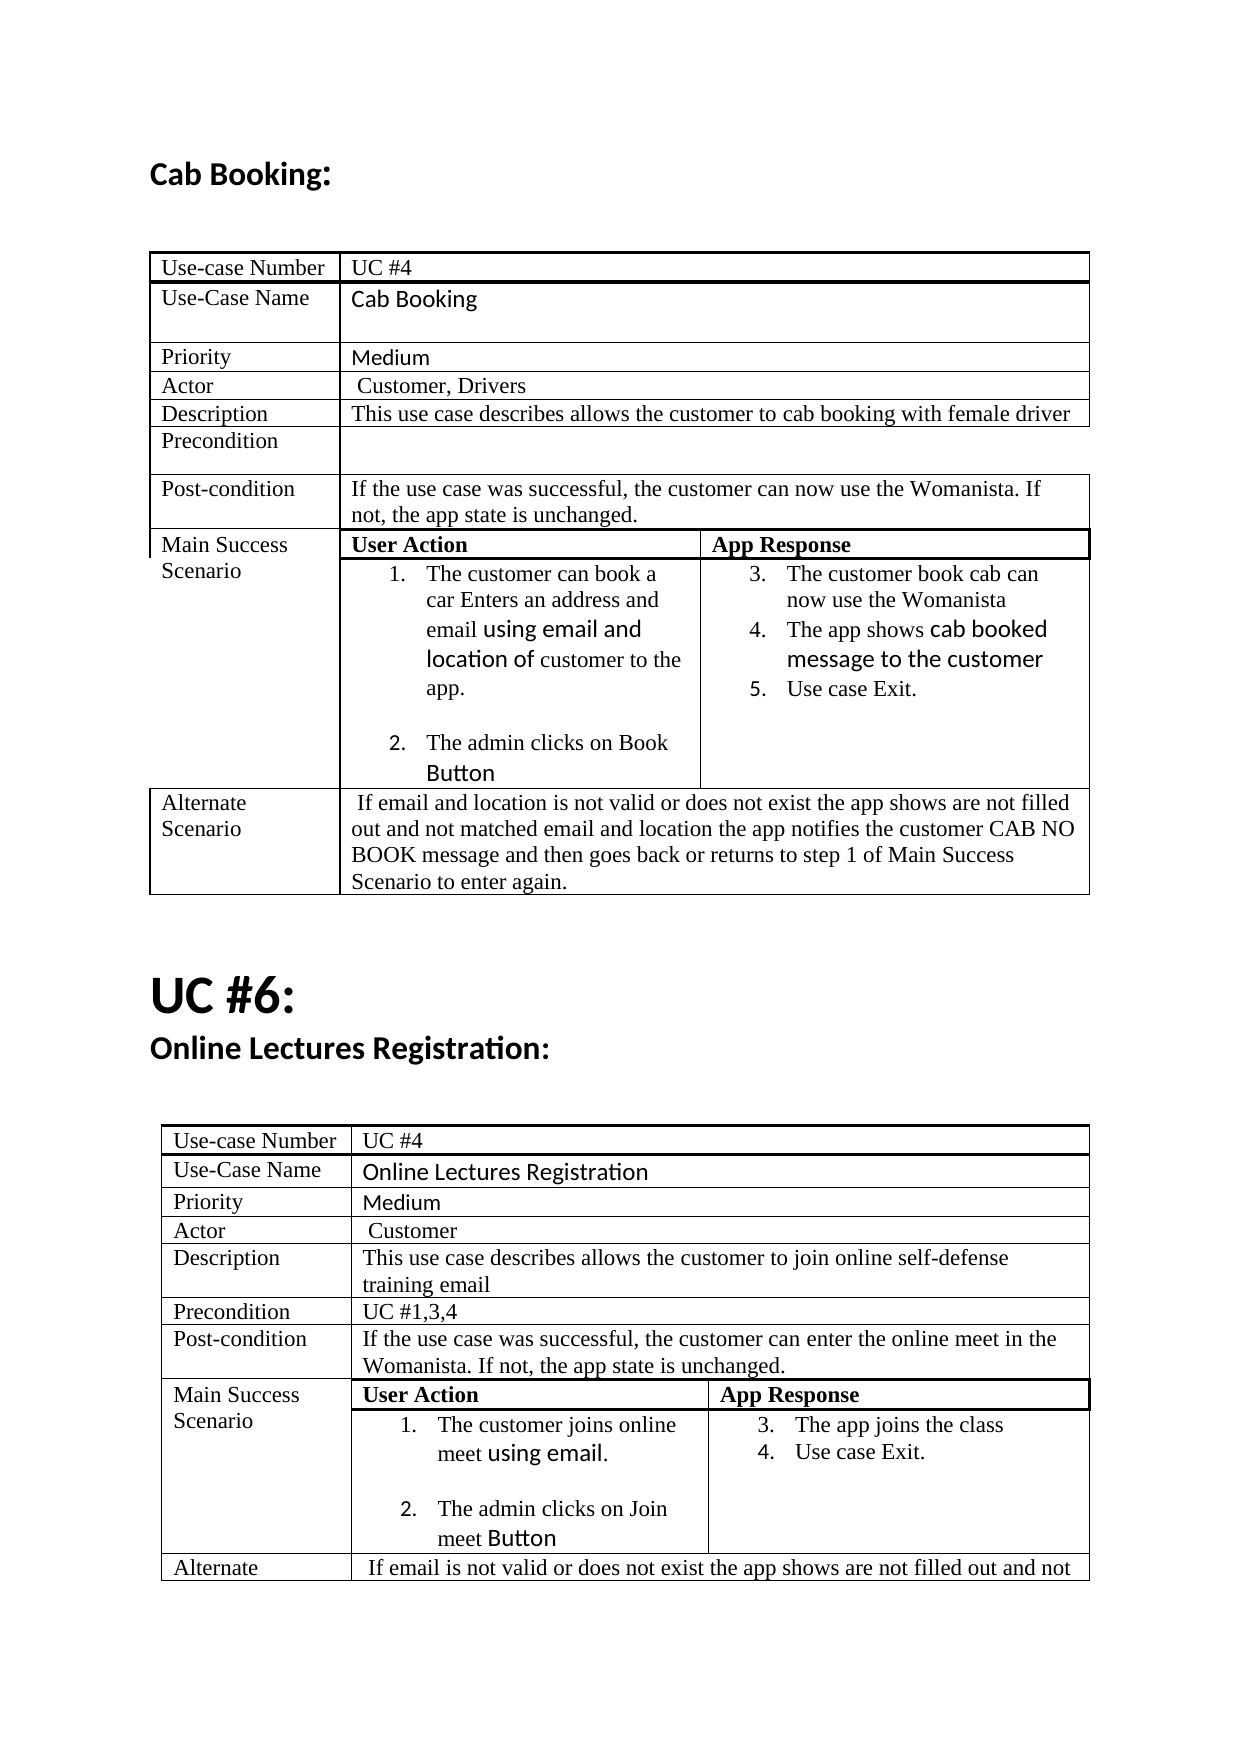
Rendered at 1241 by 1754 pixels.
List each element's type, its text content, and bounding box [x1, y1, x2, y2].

table_cell The customer joins online meet using email. The admin clicks on Join meet Button [352, 1411, 708, 1552]
table_cell User Action [352, 1381, 708, 1408]
table_cell Main Success Scenario [162, 1379, 351, 1552]
table_cell User Action [341, 531, 700, 557]
table_cell UC #1,3,4 [352, 1298, 1089, 1324]
table_header Use-case Number [151, 254, 339, 280]
table_cell This use case describes allows the customer to join online self-defense training email [352, 1244, 1089, 1297]
table_cell App Response [709, 1381, 1088, 1408]
table_cell Main Success Scenario [150, 529, 339, 788]
table_cell Post-condition [151, 475, 339, 527]
table_cell If email and location is not valid or does not exist the app shows are not filled out and not matched email and location the app notifies the customer CAB NO BOOK message and then goes back or returns to step 1 of Main Success Scenario to enter again. [341, 789, 1089, 894]
table_cell Medium [352, 1188, 1089, 1216]
table_cell If the use case was successful, the customer can now use the Womanista. If not, the app state is unchanged. [341, 475, 1089, 527]
table_cell This use case describes allows the customer to cab booking with female driver [341, 400, 1089, 426]
table_cell The customer book cab can now use the Womanista The app shows cab booked message to the customer Use case Exit. [701, 560, 1089, 788]
table_cell Priority [162, 1188, 351, 1216]
table_cell Precondition [162, 1298, 351, 1324]
table_cell Actor [151, 372, 339, 398]
table_cell The app joins the class Use case Exit. [709, 1411, 1089, 1552]
table_cell Priority [151, 343, 339, 371]
table_cell Use-Case Name [162, 1156, 351, 1187]
table_cell Post-condition [162, 1325, 351, 1378]
table_cell Alternate Scenario [162, 1554, 351, 1580]
text Cab Booking: [150, 150, 1090, 195]
table_cell The customer can book a car Enters an address and email using email and location of customer to the app. The admin clicks on Book Button [341, 560, 700, 788]
table_cell Customer, Drivers [341, 372, 1089, 398]
table_cell If the use case was successful, the customer can enter the online meet in the Womanista. If not, the app state is unchanged. [352, 1325, 1089, 1378]
table_header UC #4 [341, 254, 1089, 280]
table_cell Alternate Scenario [151, 789, 339, 894]
table_cell App Response [701, 531, 1088, 557]
text UC #6: [150, 961, 1090, 1027]
table_header Use-case Number [162, 1127, 351, 1153]
table_cell Medium [341, 343, 1089, 371]
table_cell Customer [352, 1217, 1089, 1243]
text Online Lectures Registration: [150, 1027, 1090, 1068]
table_cell Description [162, 1244, 351, 1297]
table_cell Cab Booking [341, 284, 1089, 342]
table_cell Online Lectures Registration [352, 1156, 1089, 1187]
table_cell Precondition [151, 427, 339, 474]
table_header UC #4 [352, 1127, 1089, 1153]
table_cell Description [151, 400, 339, 426]
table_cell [352, 1554, 1089, 1580]
table_cell Use-Case Name [151, 284, 339, 342]
table_cell Actor [162, 1217, 351, 1243]
